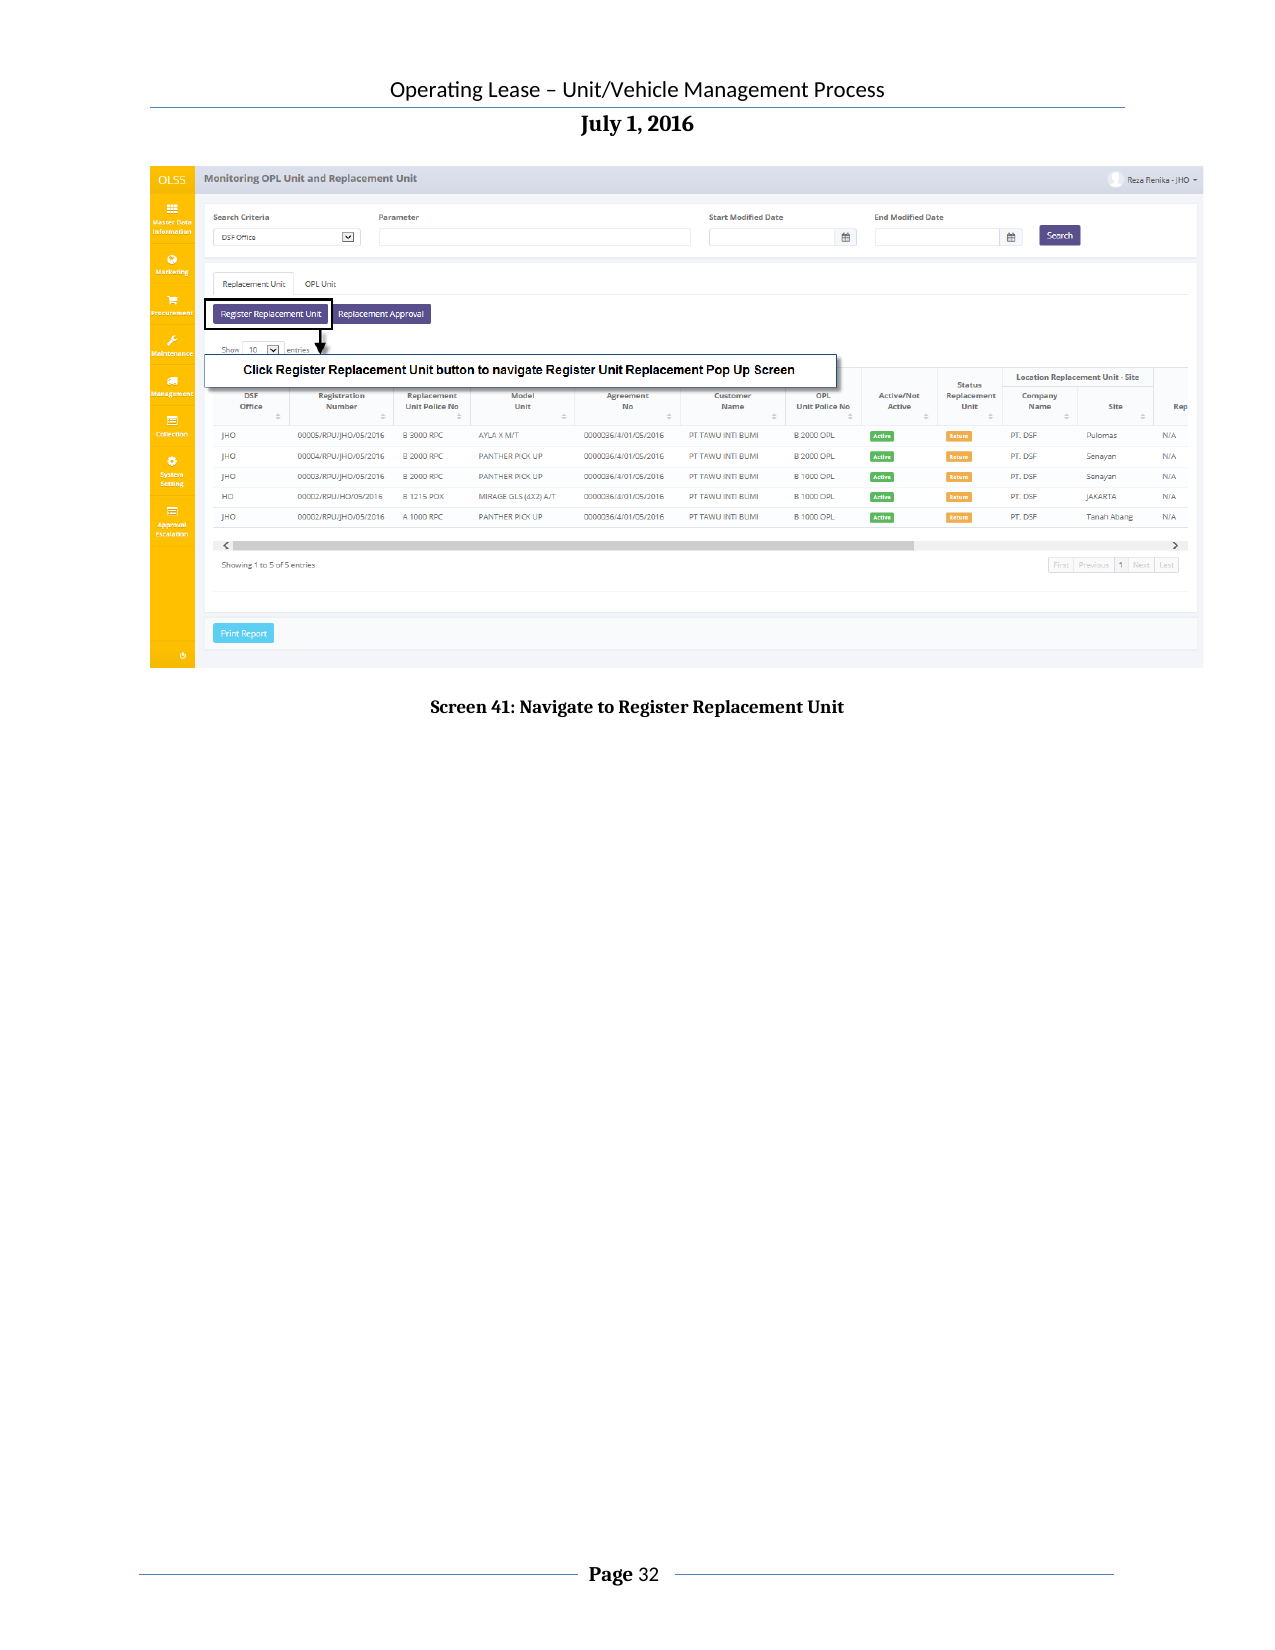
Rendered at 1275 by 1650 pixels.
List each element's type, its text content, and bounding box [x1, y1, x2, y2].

text Screen 41: Navigate to Register Replacement Unit [150, 697, 1125, 718]
picture [150, 166, 1204, 668]
